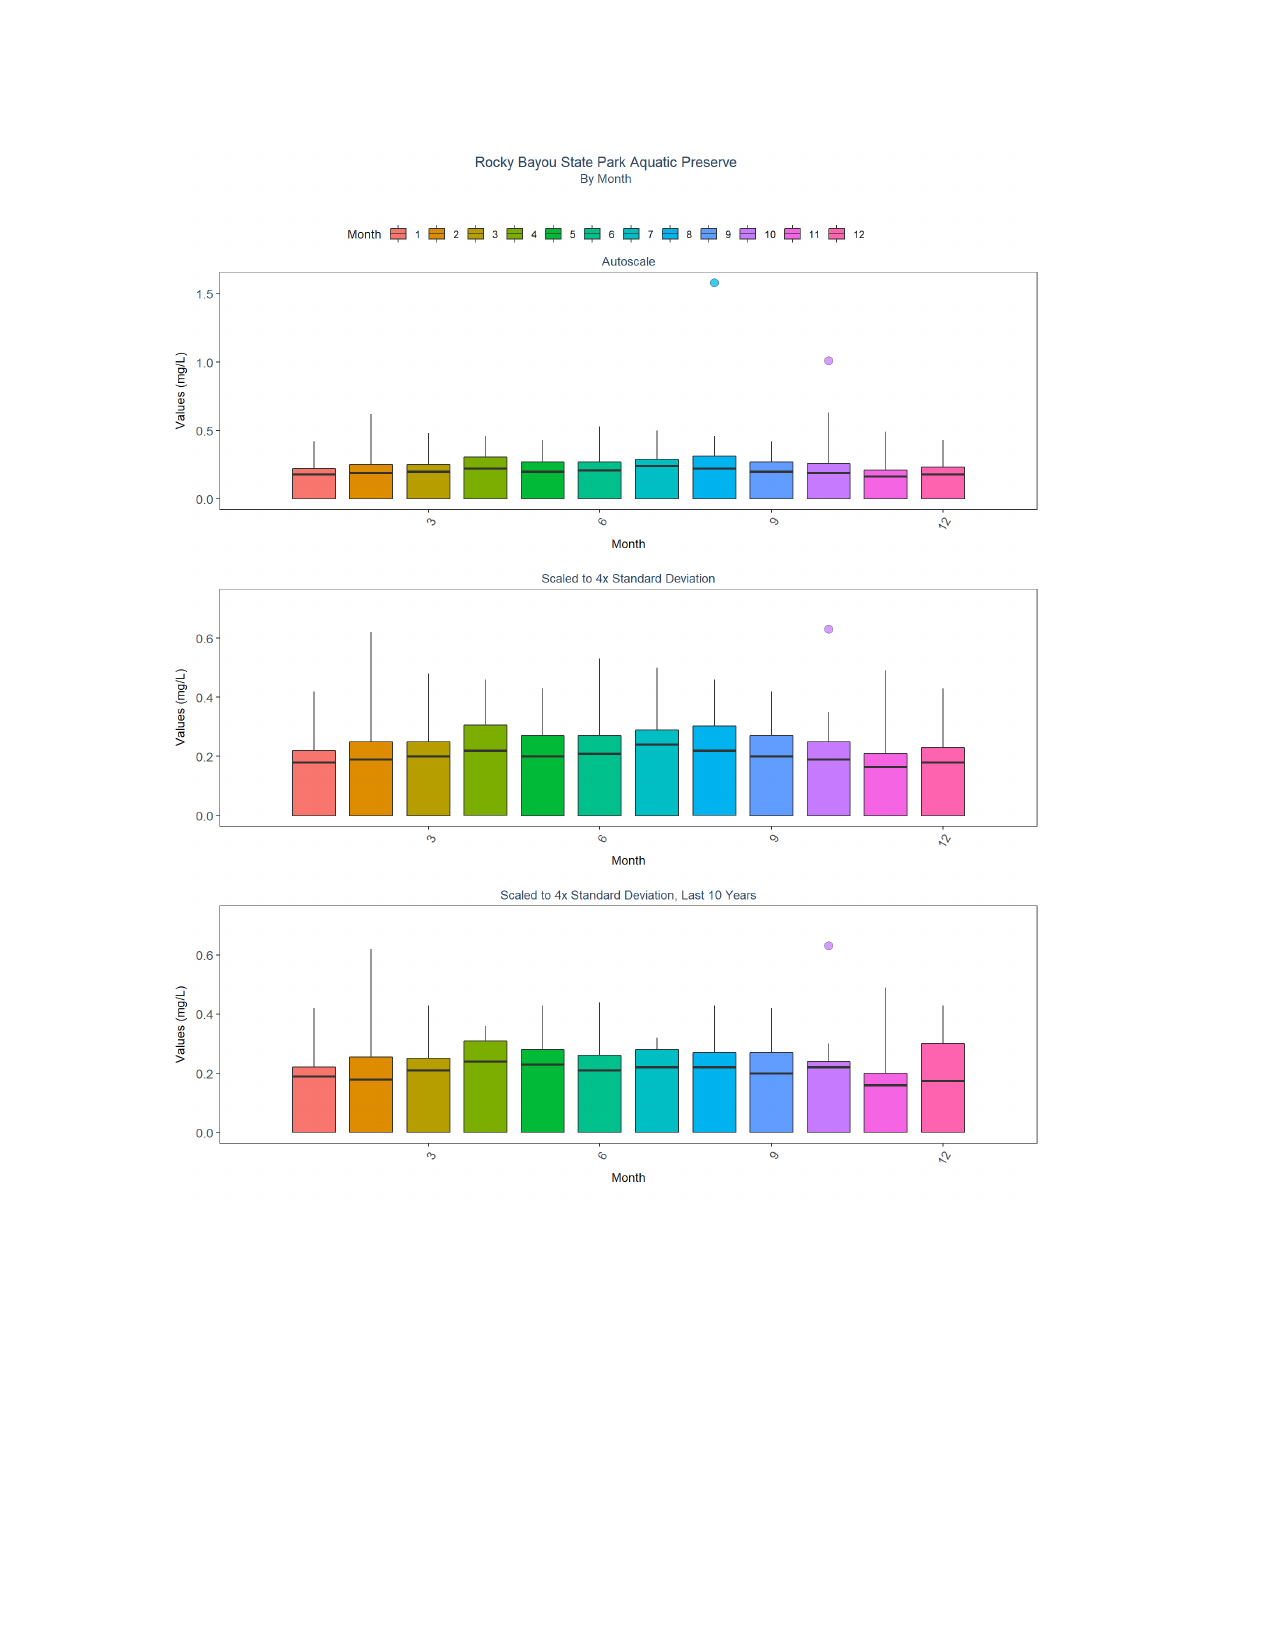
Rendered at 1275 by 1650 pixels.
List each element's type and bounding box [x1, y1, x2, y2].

picture [168, 150, 1044, 1200]
